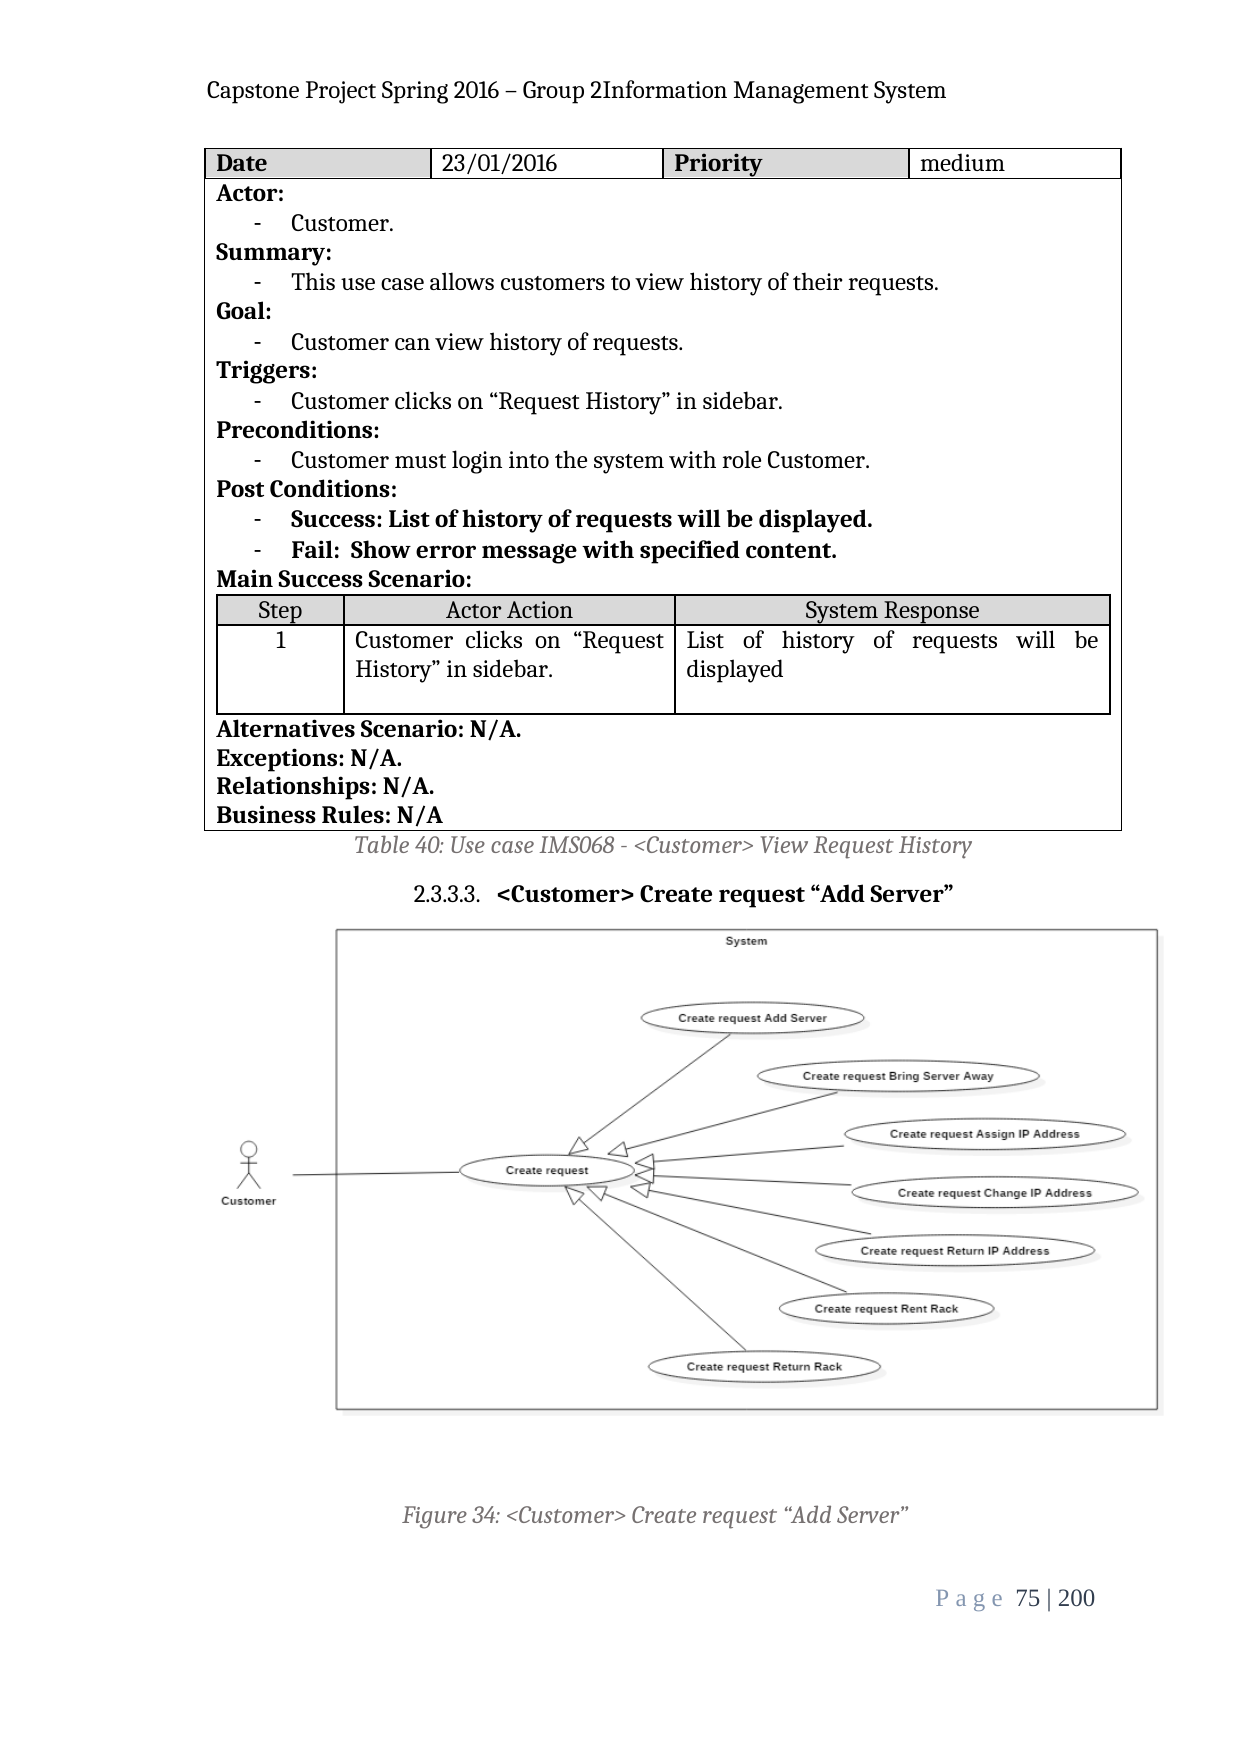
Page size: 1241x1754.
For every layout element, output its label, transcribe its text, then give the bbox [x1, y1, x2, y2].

table_cell Priority [664, 149, 908, 177]
table_cell Actor: Customer. Summary: This use case allows customers to view history of their requests. Goal: Customer can view history of requests. Triggers: Customer clicks on “Request History” in sidebar. Preconditions: Customer must login into the system with role Customer. Post Conditions: Success: List of history of requests will be displayed. Fail: Show error message with specified content. Main Success Scenario: Alternatives Scenario: N/A. Exceptions: N/A. Relationships: N/A. Business Rules: N/A [205, 179, 1121, 830]
picture [206, 913, 1182, 1433]
text Table 40: Use case IMS068 - <Customer> View Request History [207, 831, 1122, 859]
subtitle <Customer> Create request “Add Server” [413, 880, 1122, 909]
text Figure 34: <Customer> Create request “Add Server” [207, 1501, 1122, 1530]
table_cell 23/01/2016 [432, 149, 662, 177]
table_cell medium [910, 149, 1120, 177]
table_cell Date [206, 149, 430, 177]
